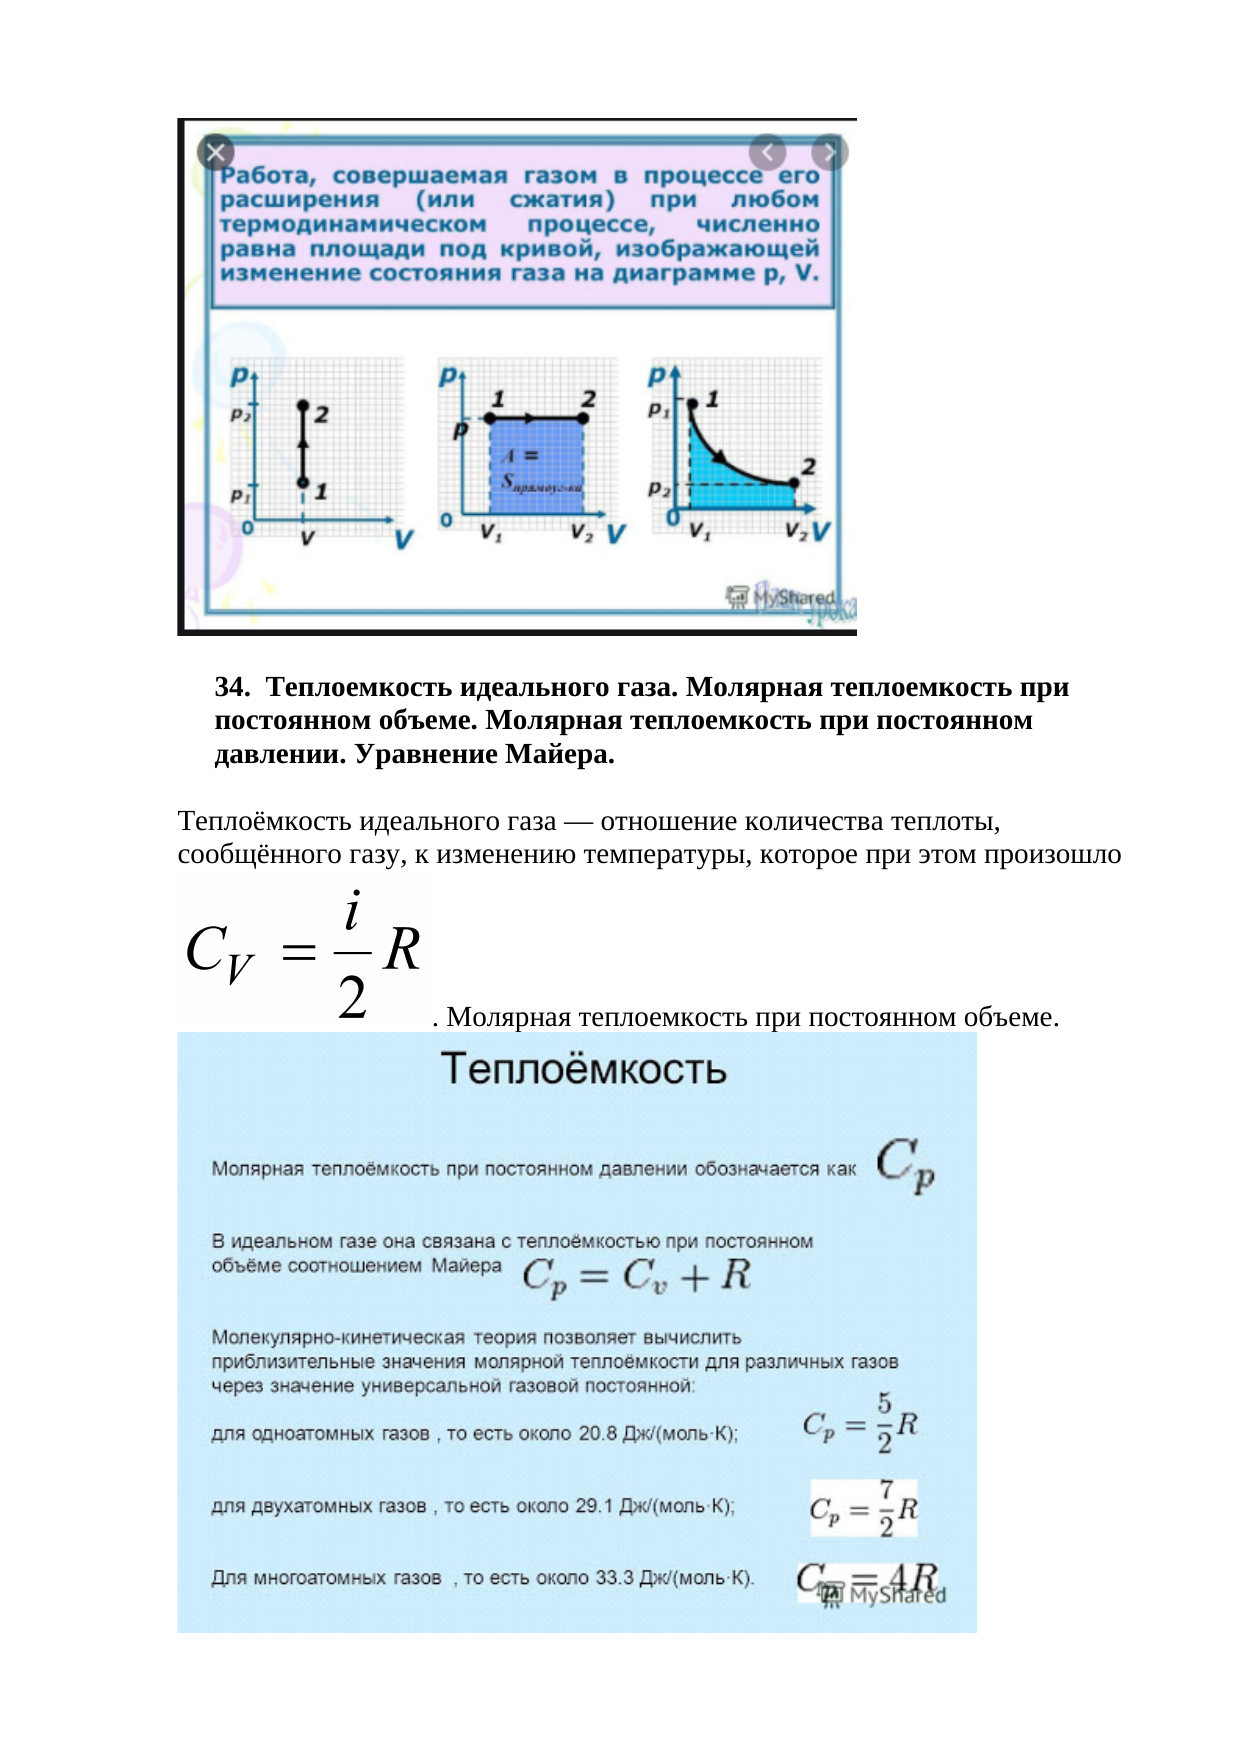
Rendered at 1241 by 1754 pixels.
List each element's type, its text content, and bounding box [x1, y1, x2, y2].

picture [177, 118, 857, 636]
picture [177, 1032, 978, 1633]
picture [177, 870, 432, 1027]
text 34. Теплоемкость идеального газа. Молярная теплоемкость при постоянном объеме. Молярная теплоемкость при постоянном давлении. Уравнение Майера. [214, 669, 1152, 769]
text Теплоёмкость идеального газа — отношение количества теплоты, сообщённого газу, к изменению температуры, которое при этом произошло [177, 803, 1152, 870]
